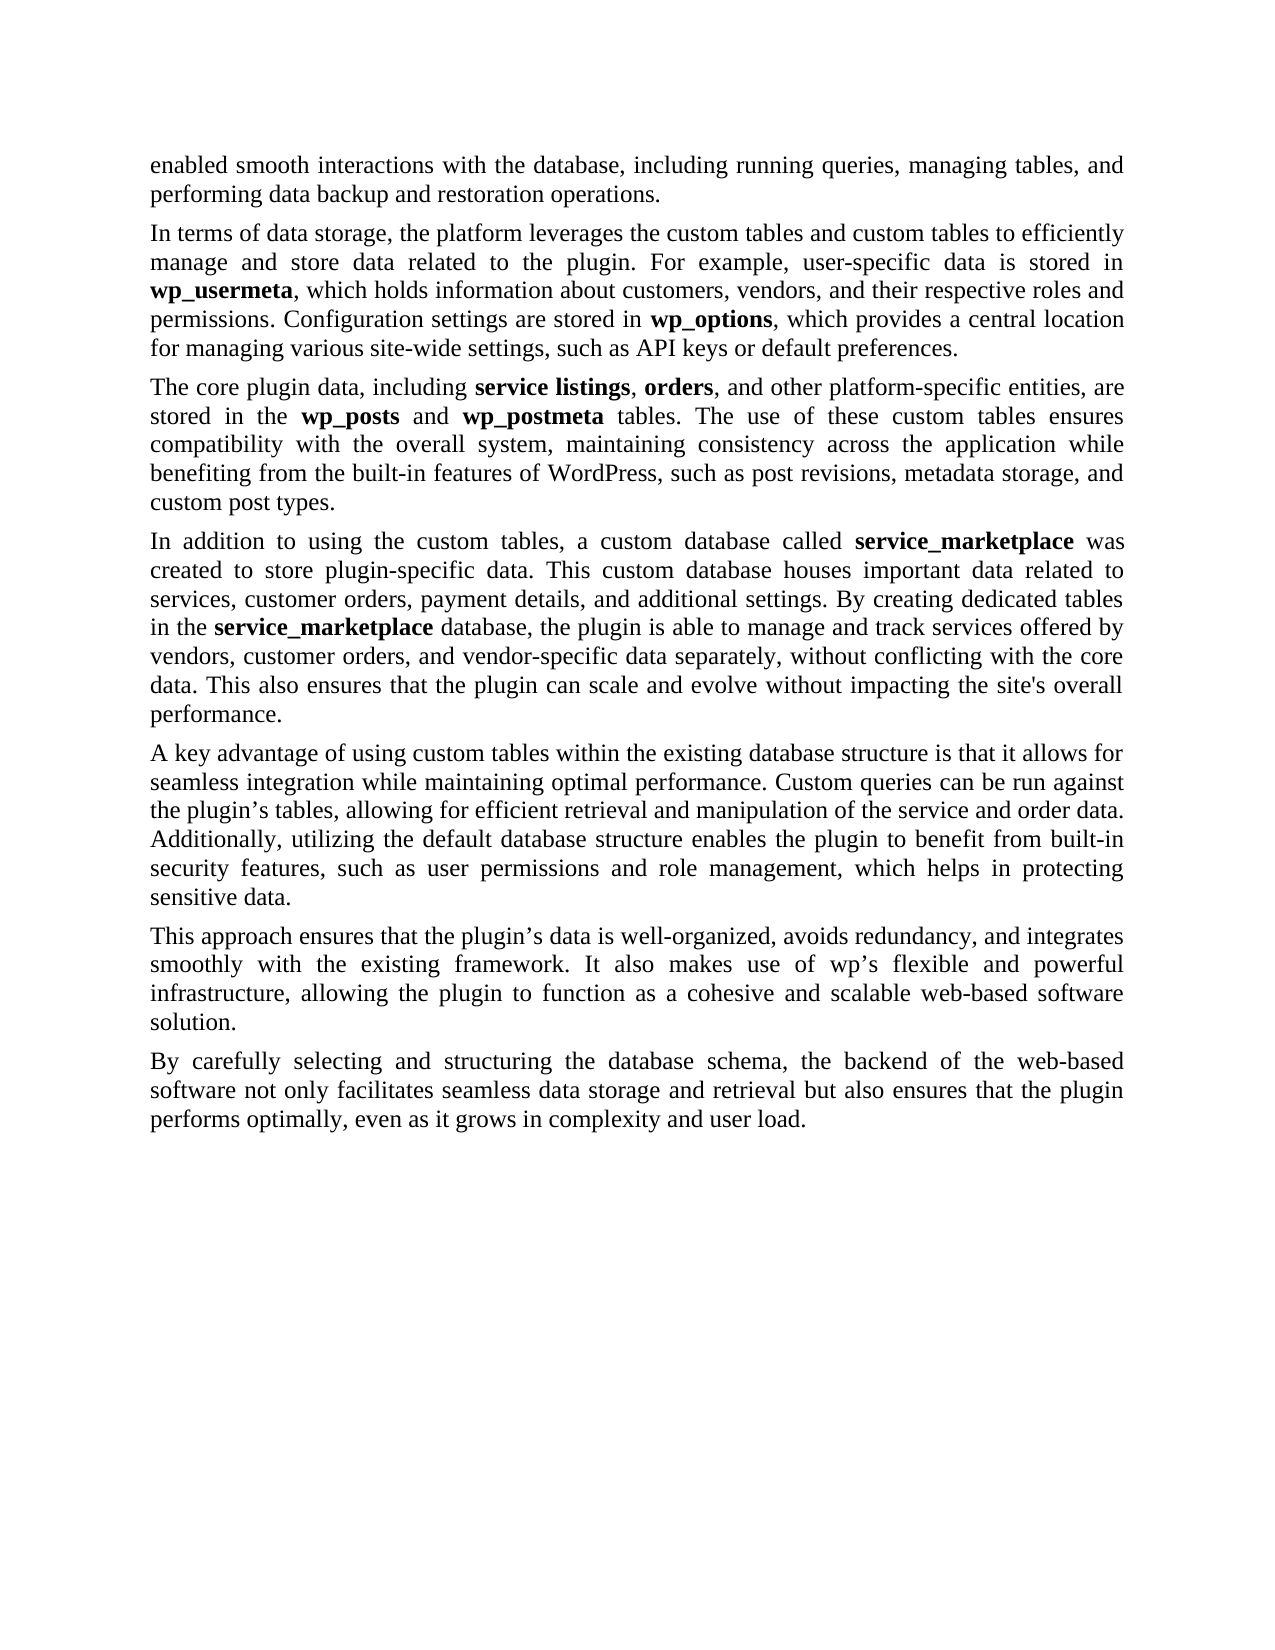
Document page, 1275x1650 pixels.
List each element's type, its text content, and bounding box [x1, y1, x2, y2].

text The core plugin data, including service listings, orders, and other platform-specific entities, are stored in the wp_posts and wp_postmeta tables. The use of these custom tables ensures compatibility with the overall system, maintaining consistency across the application while benefiting from the built-in features of WordPress, such as post revisions, metadata storage, and custom post types. [150, 372, 1125, 516]
text In terms of data storage, the platform leverages the custom tables and custom tables to efficiently manage and store data related to the plugin. For example, user-specific data is stored in wp_usermeta, which holds information about customers, vendors, and their respective roles and permissions. Configuration settings are stored in wp_options, which provides a central location for managing various site-wide settings, such as API keys or default preferences. [150, 218, 1125, 362]
text In addition to using the custom tables, a custom database called service_marketplace was created to store plugin-specific data. This custom database houses important data related to services, customer orders, payment details, and additional settings. By creating dedicated tables in the service_marketplace database, the plugin is able to manage and track services offered by vendors, customer orders, and vendor-specific data separately, without conflicting with the core data. This also ensures that the plugin can scale and evolve without impacting the site's overall performance. [150, 526, 1125, 727]
text This approach ensures that the plugin’s data is well-organized, avoids redundancy, and integrates smoothly with the existing framework. It also makes use of wp’s flexible and powerful infrastructure, allowing the plugin to function as a cohesive and scalable web-based software solution. [150, 921, 1125, 1036]
text By carefully selecting and structuring the database schema, the backend of the web-based software not only facilitates seamless data storage and retrieval but also ensures that the plugin performs optimally, even as it grows in complexity and user load. [150, 1046, 1125, 1132]
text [150, 150, 1125, 207]
text A key advantage of using custom tables within the existing database structure is that it allows for seamless integration while maintaining optimal performance. Custom queries can be run against the plugin’s tables, allowing for efficient retrieval and manipulation of the service and order data. Additionally, utilizing the default database structure enables the plugin to benefit from built-in security features, such as user permissions and role management, which helps in protecting sensitive data. [150, 738, 1125, 910]
